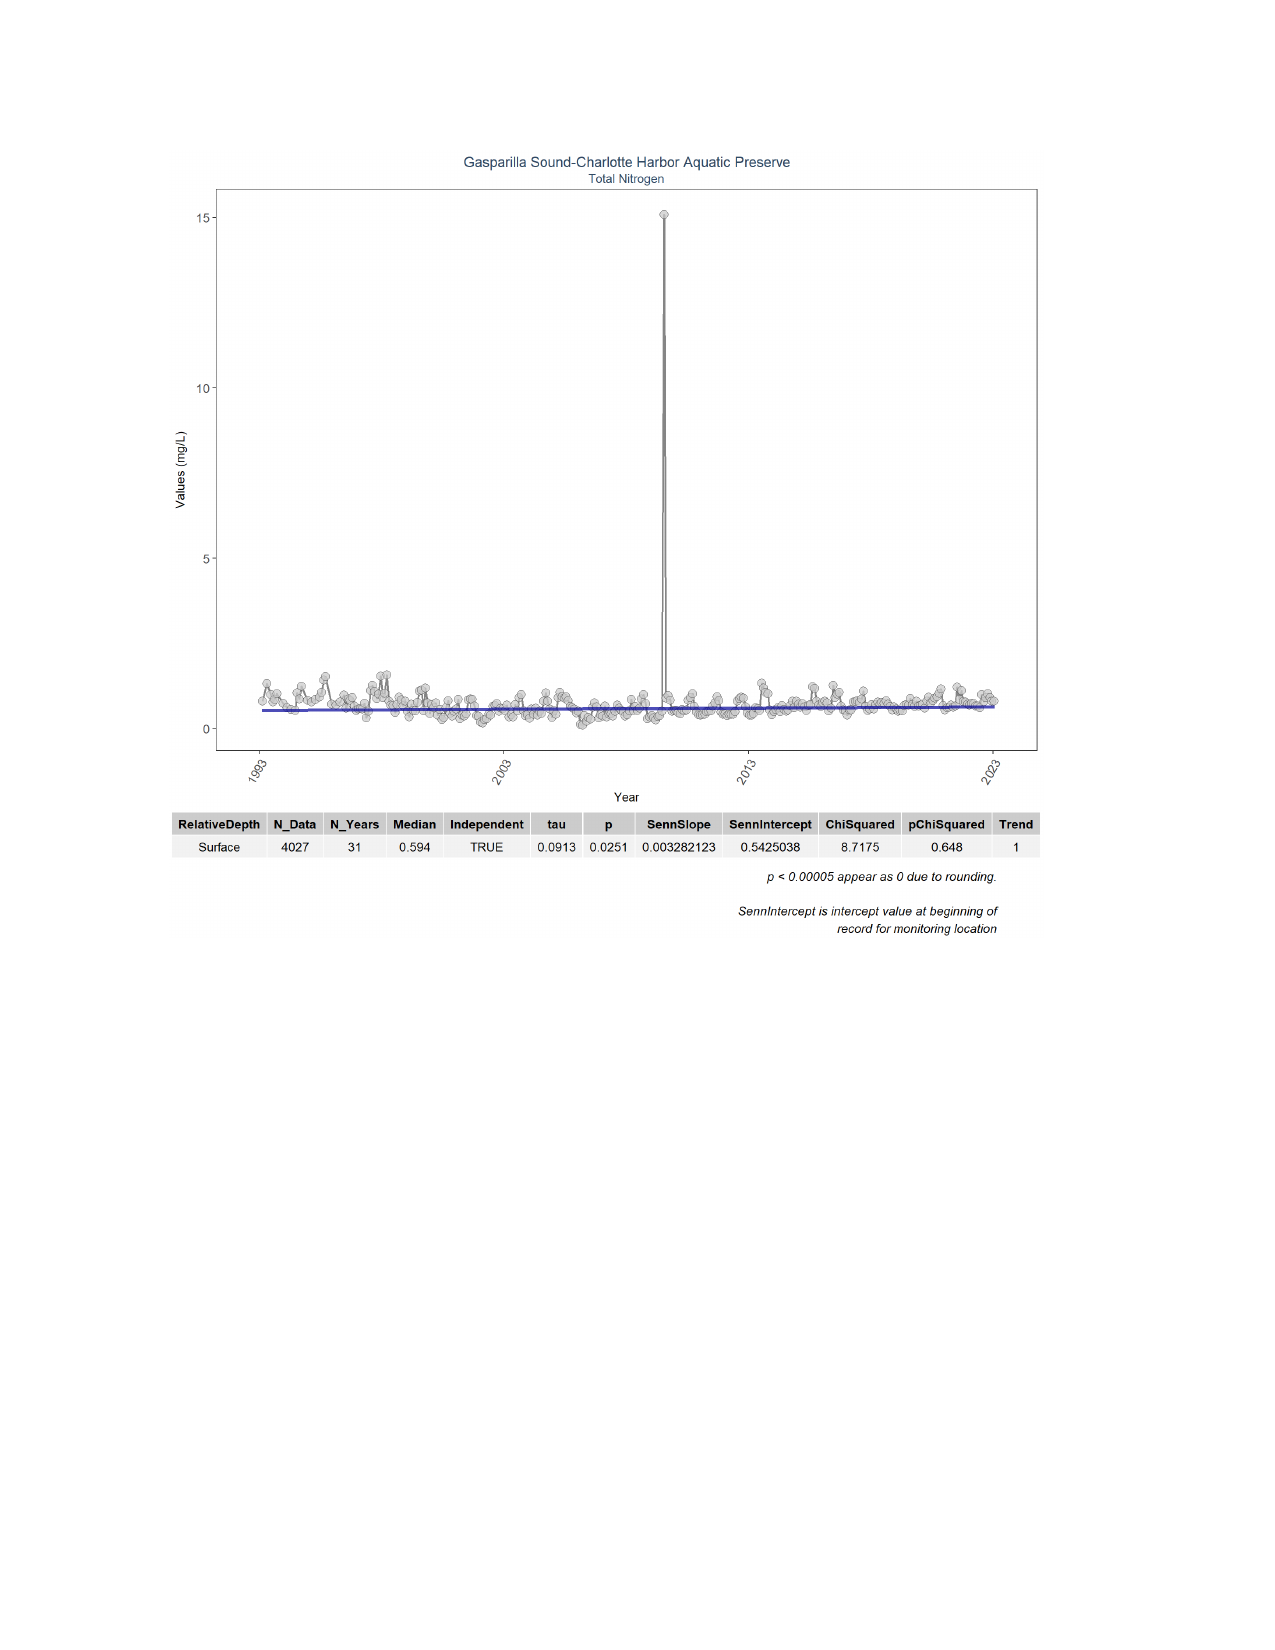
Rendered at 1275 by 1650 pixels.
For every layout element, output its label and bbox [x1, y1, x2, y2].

picture [168, 150, 1044, 938]
